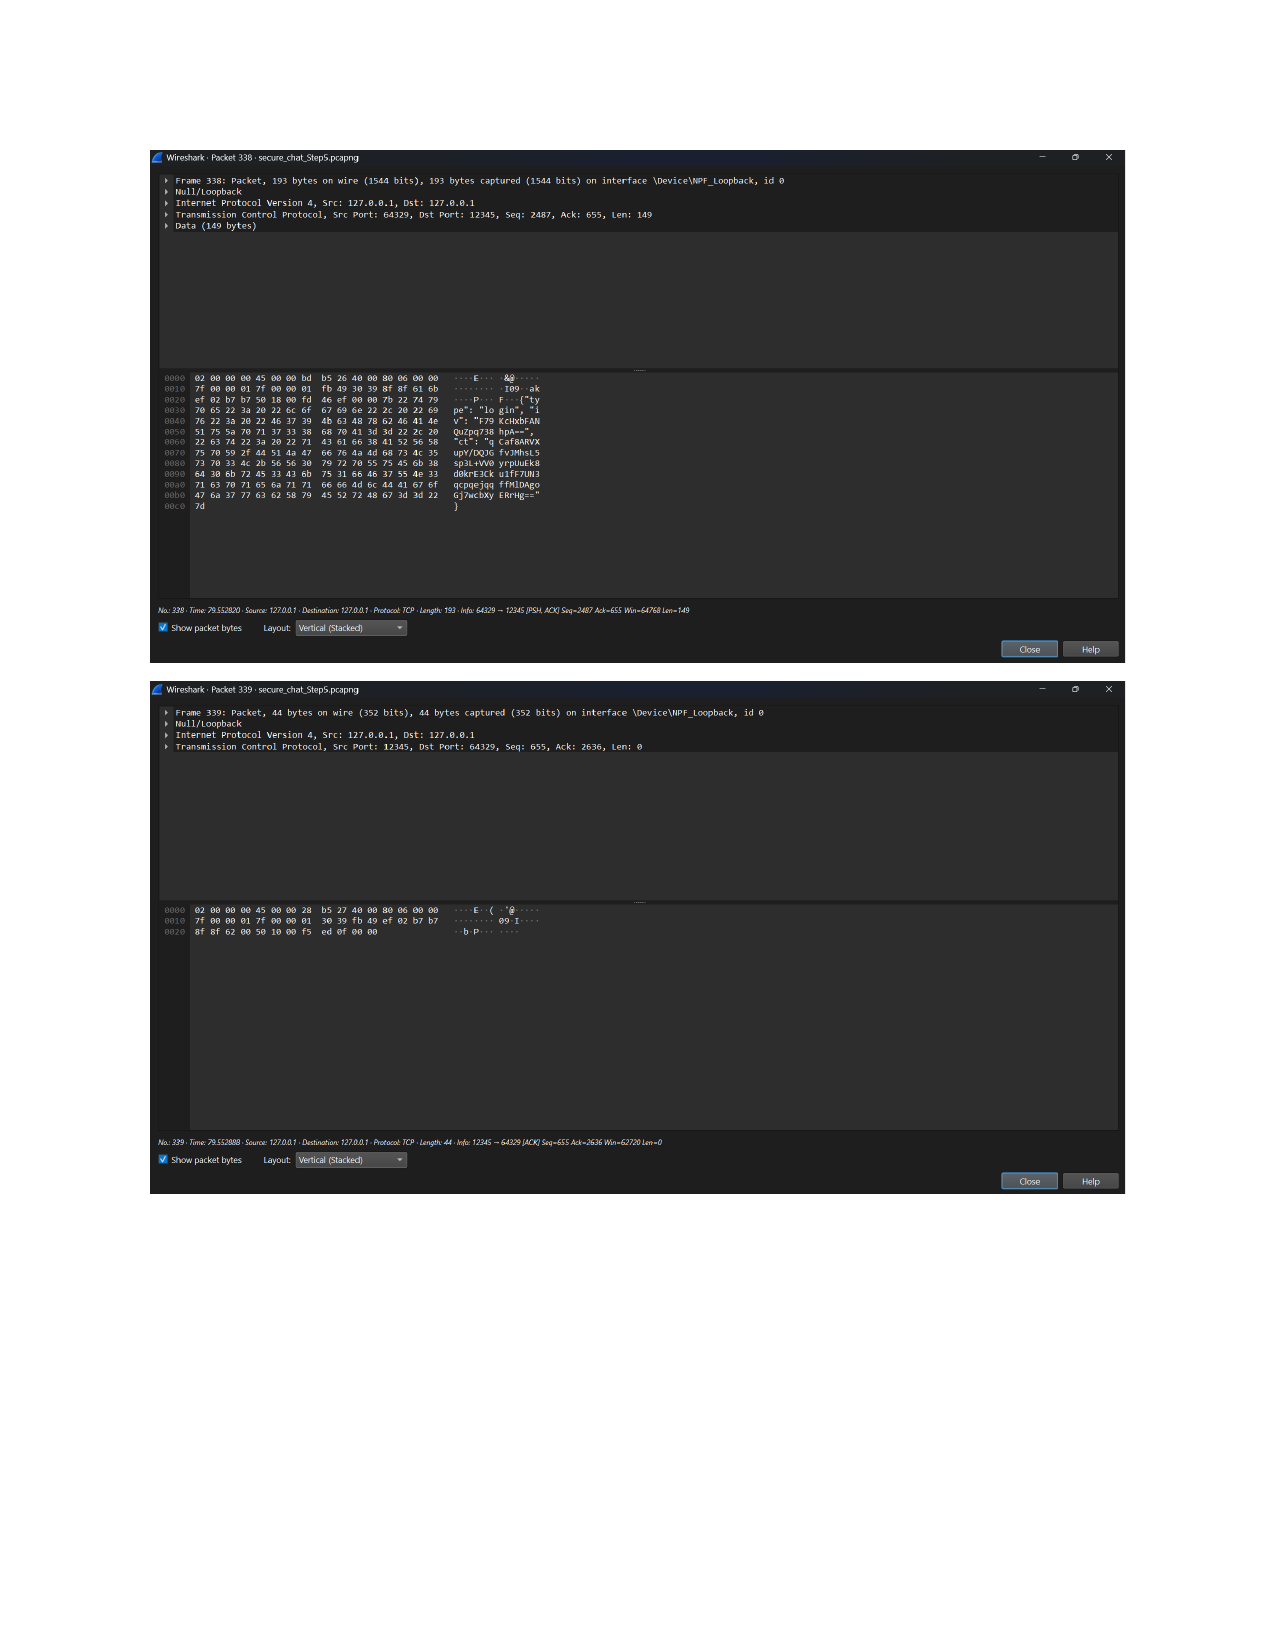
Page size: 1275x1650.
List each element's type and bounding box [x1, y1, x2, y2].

picture [150, 681, 1125, 1194]
picture [150, 150, 1125, 663]
